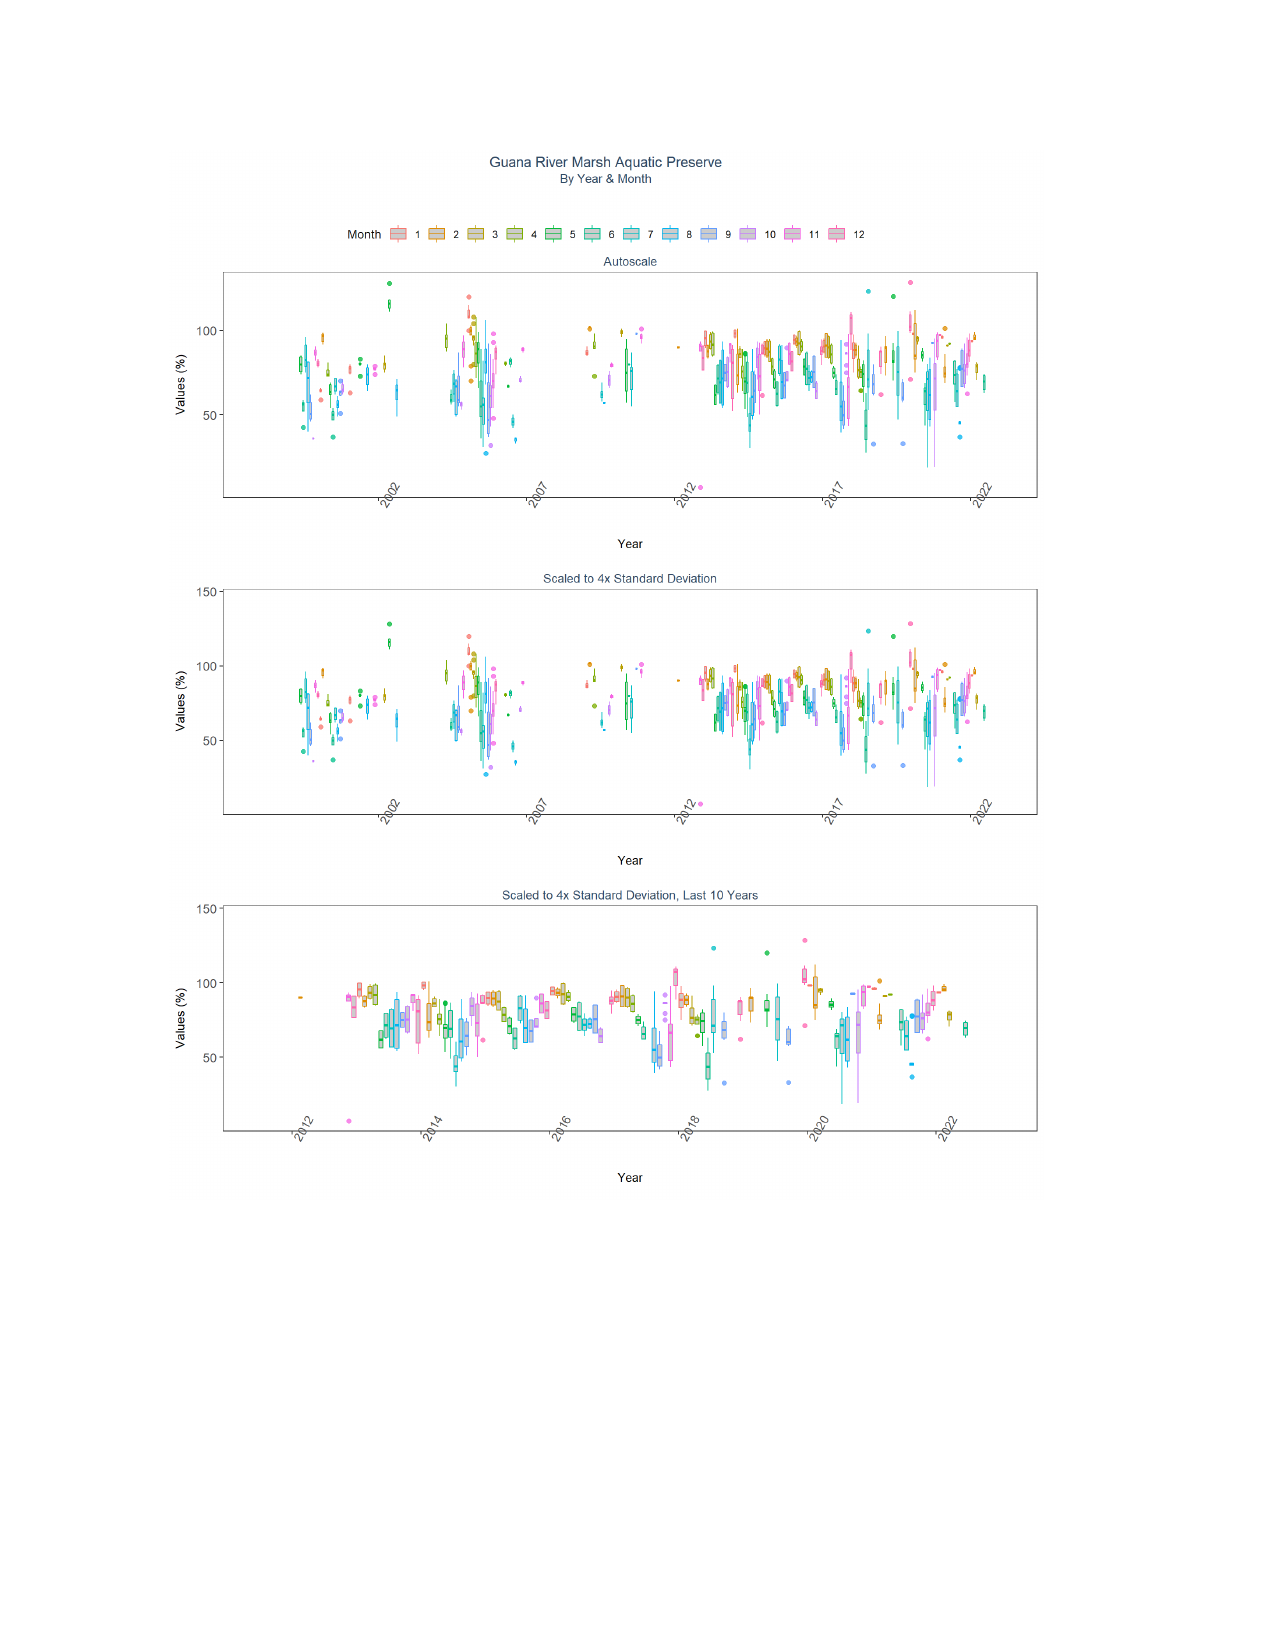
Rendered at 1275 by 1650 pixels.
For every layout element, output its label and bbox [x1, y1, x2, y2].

picture [168, 150, 1044, 1200]
